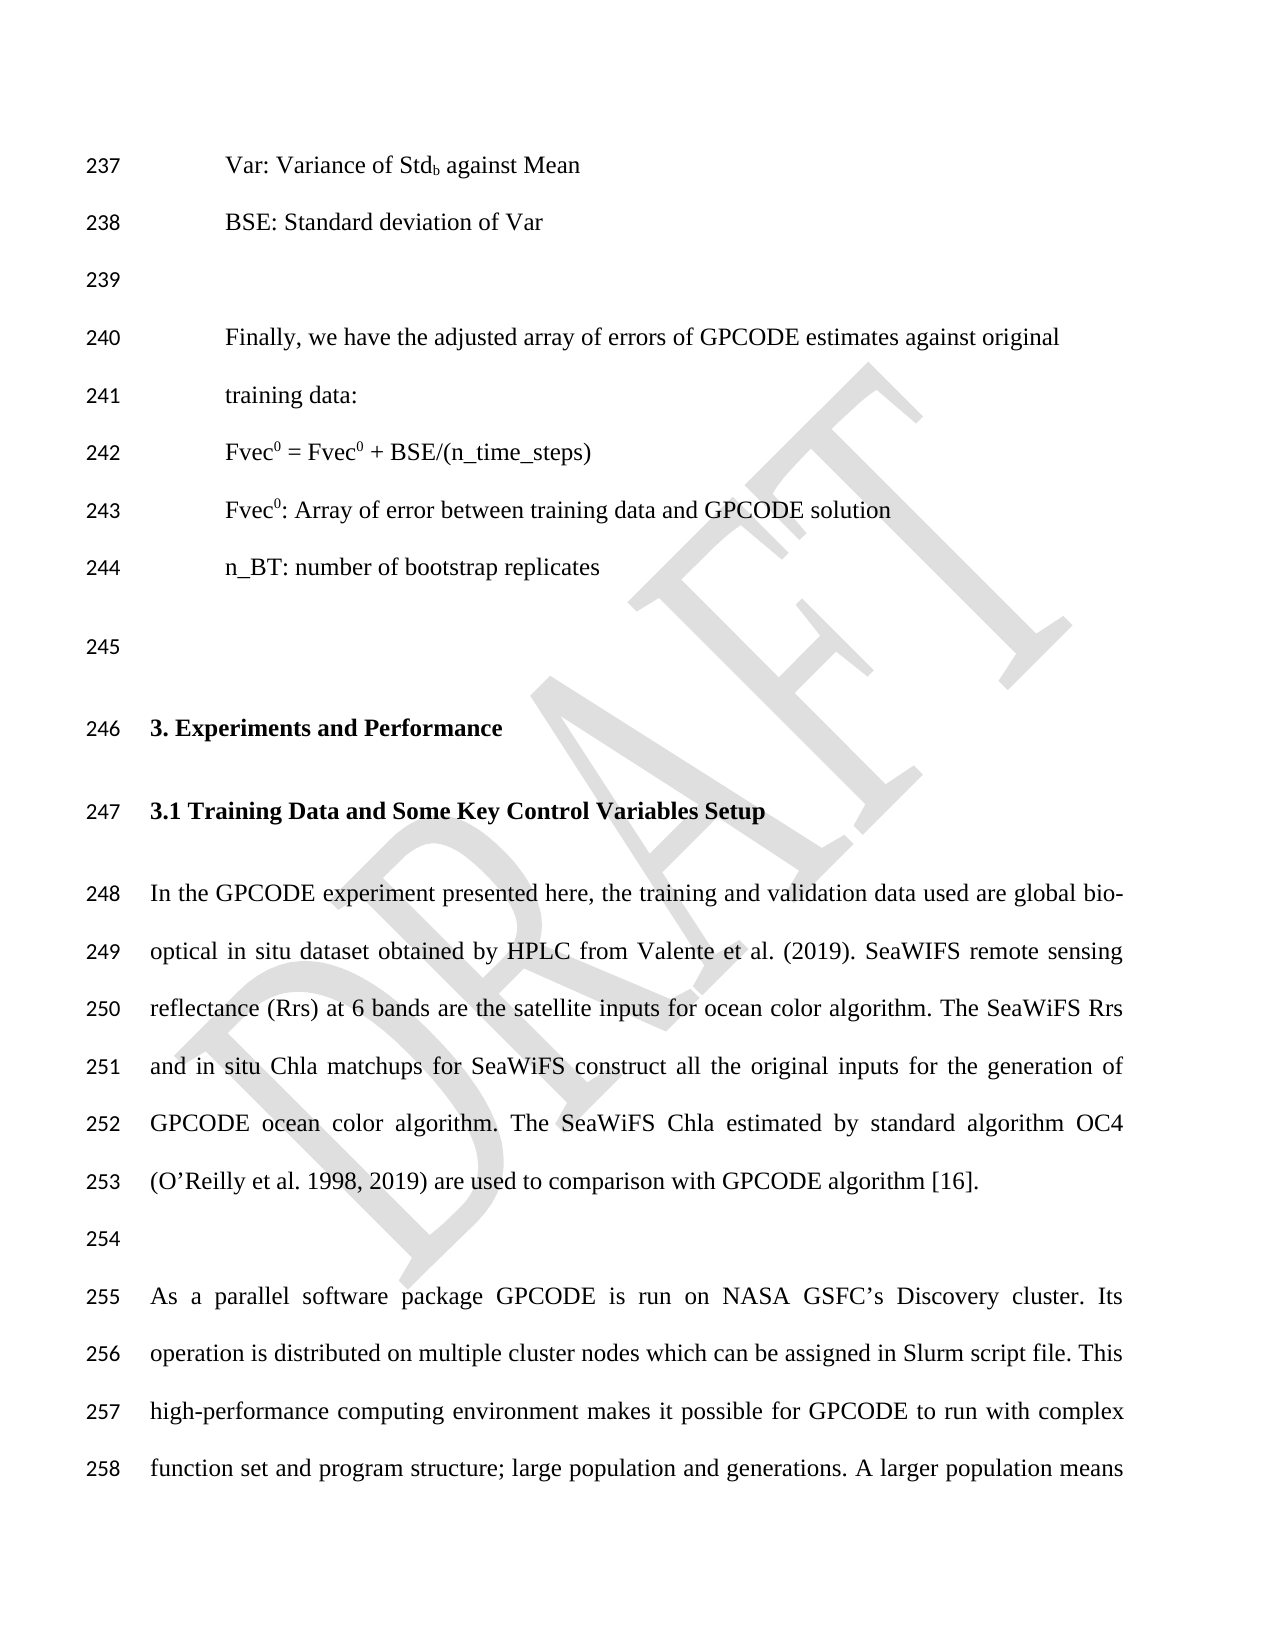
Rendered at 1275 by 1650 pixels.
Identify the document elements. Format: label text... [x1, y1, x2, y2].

text 3. Experiments and Performance [150, 713, 1125, 742]
list BSE: Standard deviation of Var [225, 207, 1125, 236]
list Fvec0: Array of error between training data and GPCODE solution [225, 495, 1125, 524]
text In the GPCODE experiment presented here, the training and validation data used are global bio-optical in situ dataset obtained by HPLC from Valente et al. (2019). SeaWIFS remote sensing reflectance (Rrs) at 6 bands are the satellite inputs for ocean color algorithm. The SeaWiFS Rrs and in situ Chla matchups for SeaWiFS construct all the original inputs for the generation of GPCODE ocean color algorithm. The SeaWiFS Chla estimated by standard algorithm OC4 (O’Reilly et al. 1998, 2019) are used to comparison with GPCODE algorithm [16]. [150, 878, 1125, 1194]
list n_BT: number of bootstrap replicates [225, 552, 1125, 581]
list Var: Variance of Stdb against Mean [225, 150, 1125, 179]
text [150, 1281, 1125, 1482]
list Finally, we have the adjusted array of errors of GPCODE estimates against original training data: [225, 322, 1125, 409]
list Fvec0 = Fvec0 + BSE/(n_time_steps) [225, 437, 1125, 466]
text 3.1 Training Data and Some Key Control Variables Setup [150, 796, 1125, 824]
